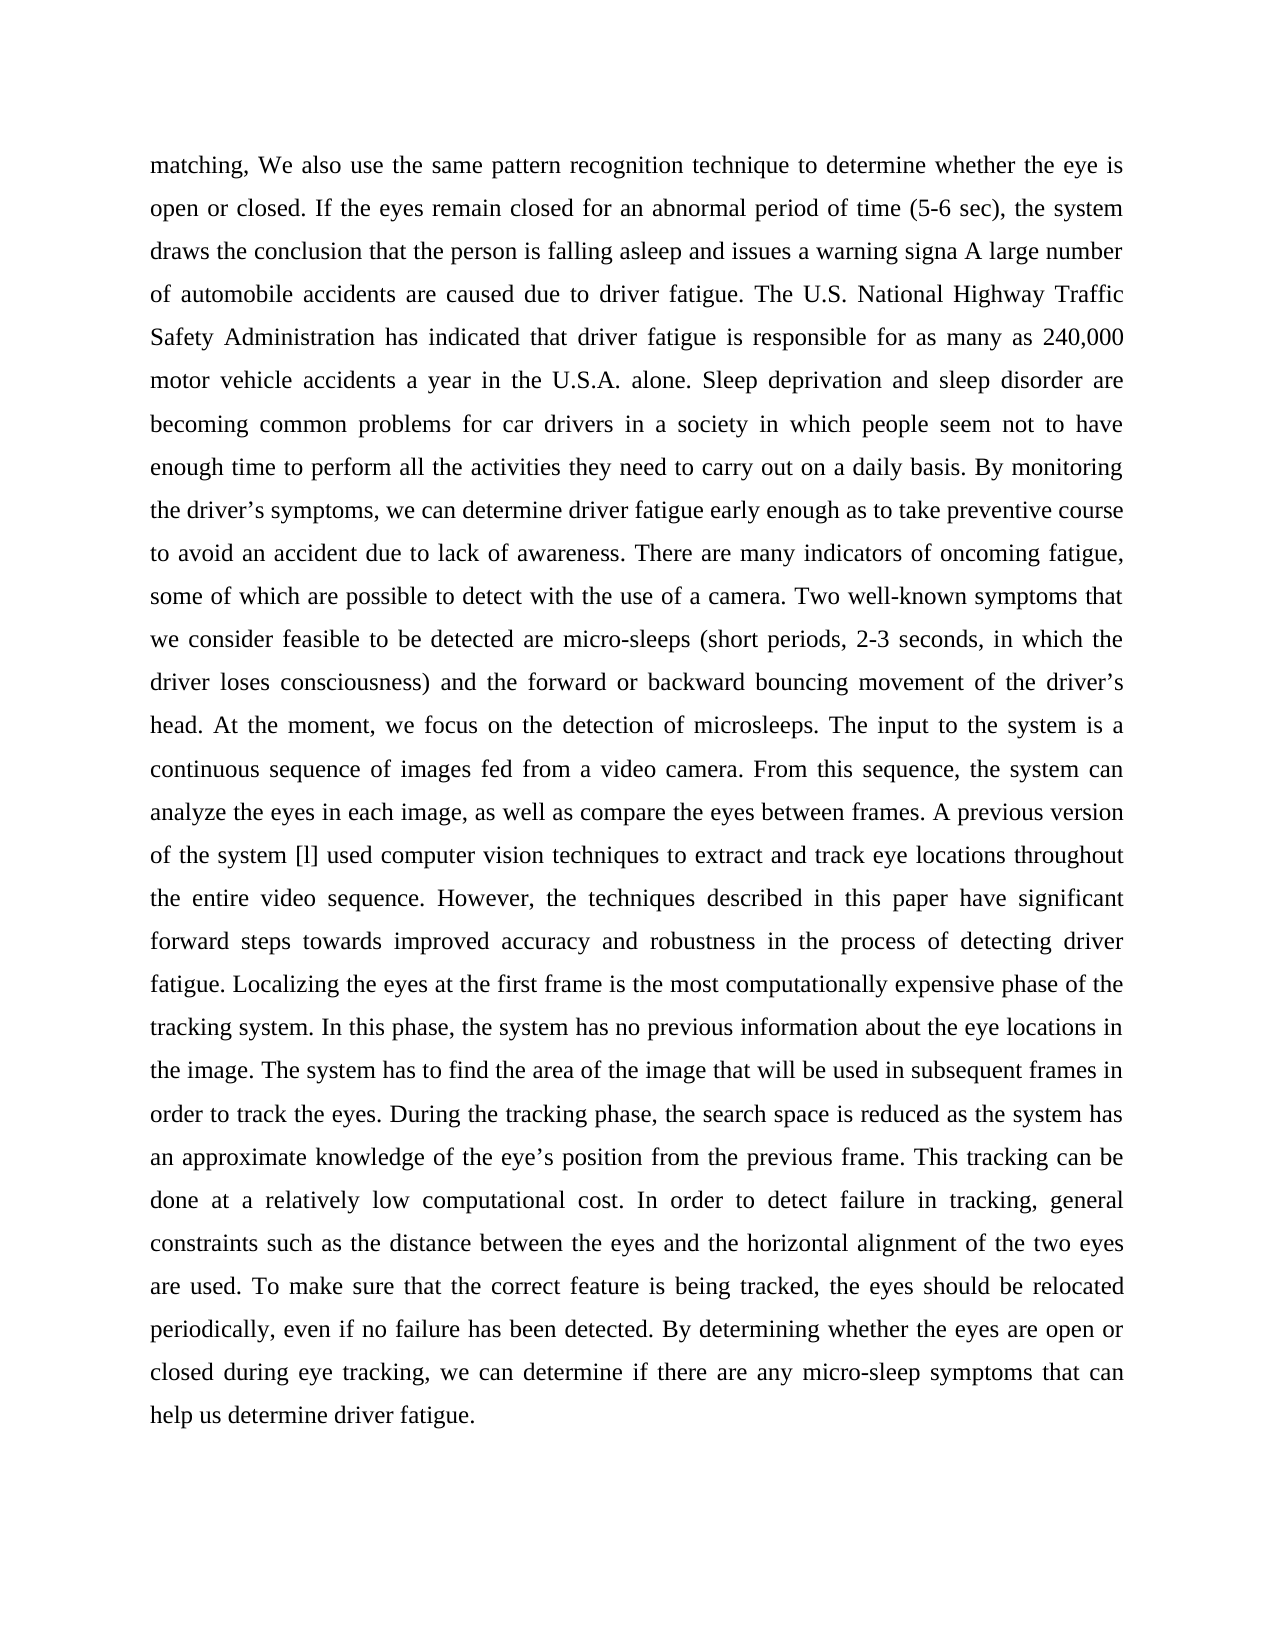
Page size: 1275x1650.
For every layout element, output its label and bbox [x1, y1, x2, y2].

text [150, 150, 1125, 1429]
